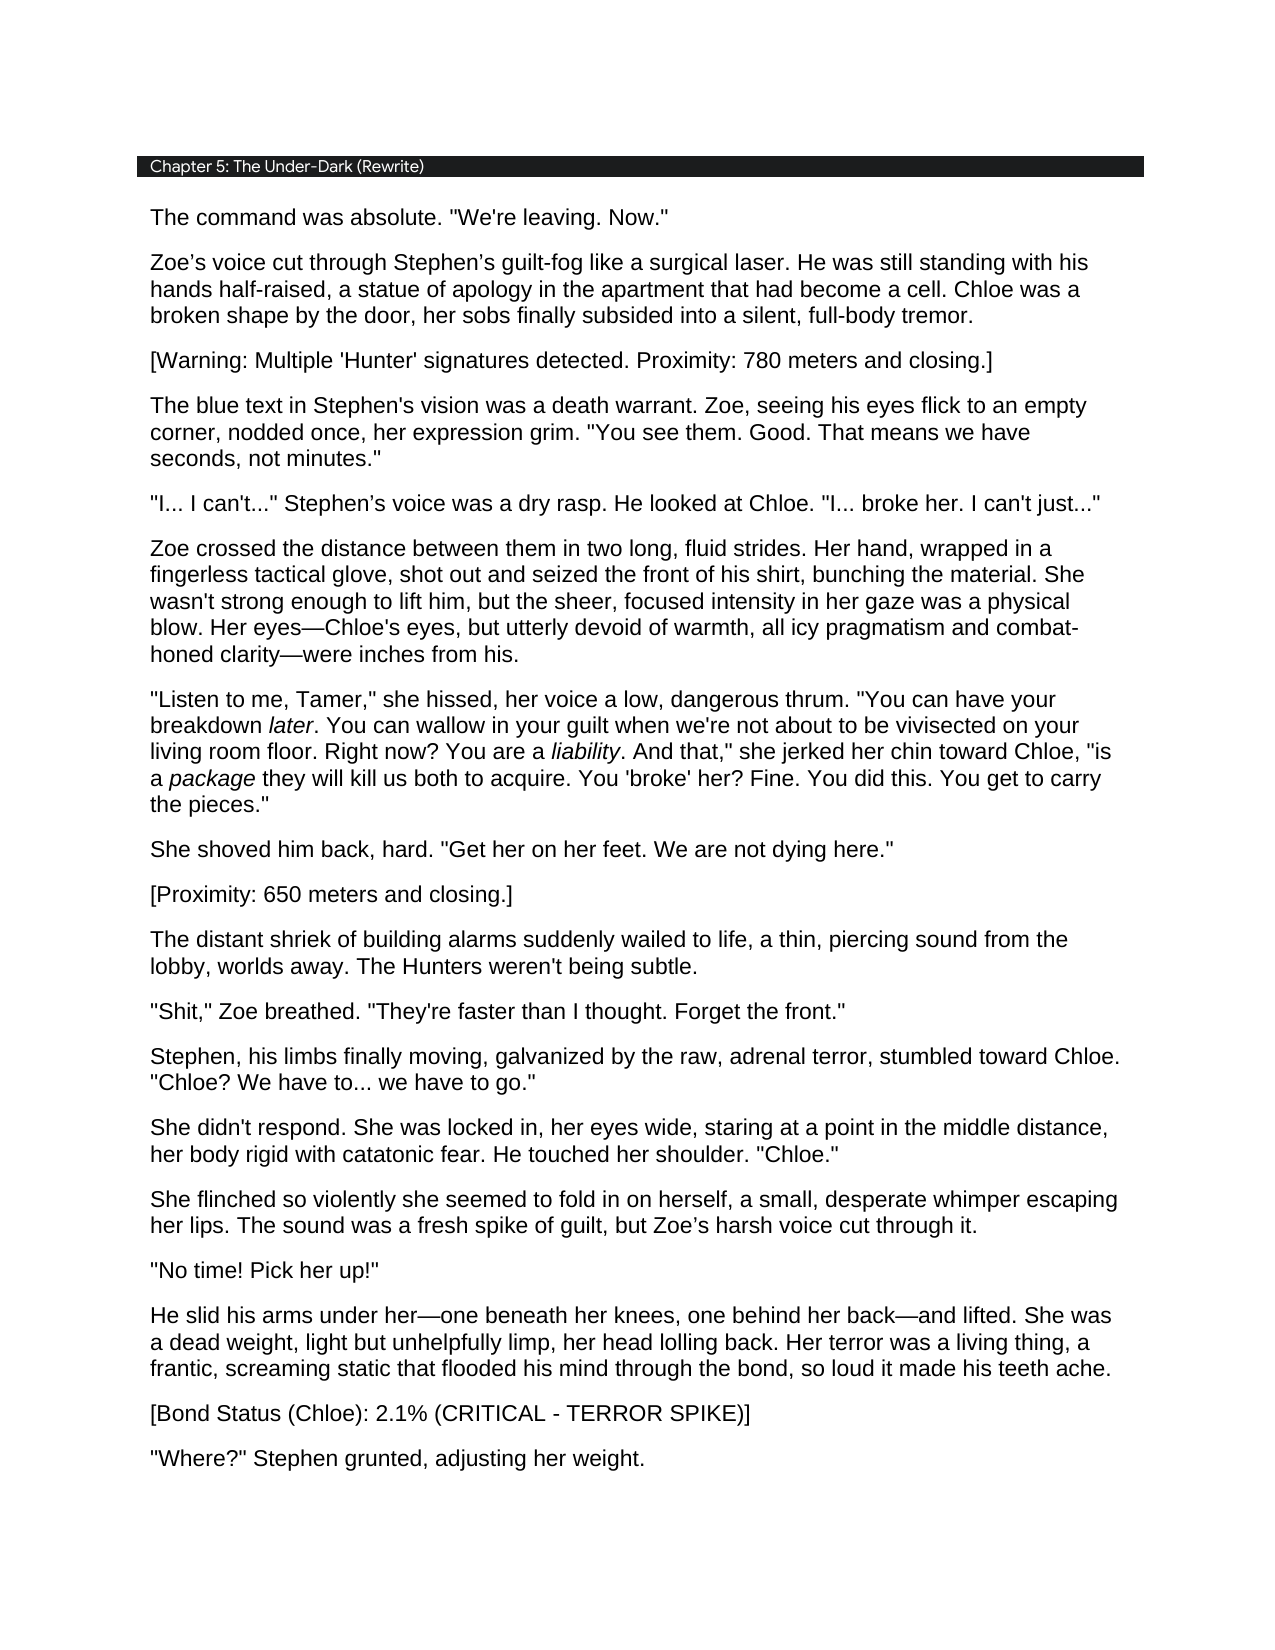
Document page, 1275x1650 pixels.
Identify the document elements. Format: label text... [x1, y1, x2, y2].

text Zoe’s voice cut through Stephen’s guilt-fog like a surgical laser. He was still standing with his hands half-raised, a statue of apology in the apartment that had become a cell. Chloe was a broken shape by the door, her sobs finally subsided into a silent, full-body tremor. [150, 249, 1125, 328]
text "Shit," Zoe breathed. "They're faster than I thought. Forget the front." [150, 998, 1125, 1024]
text "No time! Pick her up!" [150, 1257, 1125, 1284]
text She flinched so violently she seemed to fold in on herself, a small, desperate whimper escaping her lips. The sound was a fresh spike of guilt, but Zoe’s harsh voice cut through it. [150, 1186, 1125, 1238]
subtitle Chapter 5: The Under-Dark (Rewrite) [137, 156, 1144, 177]
text The command was absolute. "We're leaving. Now." [150, 204, 1125, 231]
text [Warning: Multiple 'Hunter' signatures detected. Proximity: 780 meters and closing.] [150, 347, 1125, 373]
text He slid his arms under her—one beneath her knees, one behind her back—and lifted. She was a dead weight, light but unhelpfully limp, her head lolling back. Her terror was a living thing, a frantic, screaming static that flooded his mind through the bond, so loud it made his teeth ache. [150, 1302, 1125, 1381]
text The blue text in Stephen's vision was a death warrant. Zoe, seeing his eyes flick to an empty corner, nodded once, her expression grim. "You see them. Good. That means we have seconds, not minutes." [150, 392, 1125, 471]
text [Bond Status (Chloe): 2.1% (CRITICAL - TERROR SPIKE)] [150, 1400, 1125, 1427]
text "I... I can't..." Stephen’s voice was a dry rasp. He looked at Chloe. "I... broke her. I can't just..." [150, 490, 1125, 516]
text She didn't respond. She was locked in, her eyes wide, staring at a point in the middle distance, her body rigid with catatonic fear. He touched her shoulder. "Chloe." [150, 1114, 1125, 1167]
text She shoved him back, hard. "Get her on her feet. We are not dying here." [150, 836, 1125, 862]
text "Where?" Stephen grunted, adjusting her weight. [150, 1445, 1125, 1472]
text Stephen, his limbs finally moving, galvanized by the raw, adrenal terror, stumbled toward Chloe. "Chloe? We have to... we have to go." [150, 1043, 1125, 1096]
text The distant shriek of building alarms suddenly wailed to life, a thin, piercing sound from the lobby, worlds away. The Hunters weren't being subtle. [150, 926, 1125, 979]
text "Listen to me, Tamer," she hissed, her voice a low, dangerous thrum. "You can have your breakdown later. You can wallow in your guilt when we're not about to be vivisected on your living room floor. Right now? You are a liability. And that," she jerked her chin toward Chloe, "is a package they will kill us both to acquire. You 'broke' her? Fine. You did this. You get to carry the pieces." [150, 686, 1125, 817]
text Zoe crossed the distance between them in two long, fluid strides. Her hand, wrapped in a fingerless tactical glove, shot out and seized the front of his shirt, bunching the material. She wasn't strong enough to lift him, but the sheer, focused intensity in her gaze was a physical blow. Her eyes—Chloe's eyes, but utterly devoid of warmth, all icy pragmatism and combat-honed clarity—were inches from his. [150, 535, 1125, 667]
text [Proximity: 650 meters and closing.] [150, 881, 1125, 908]
